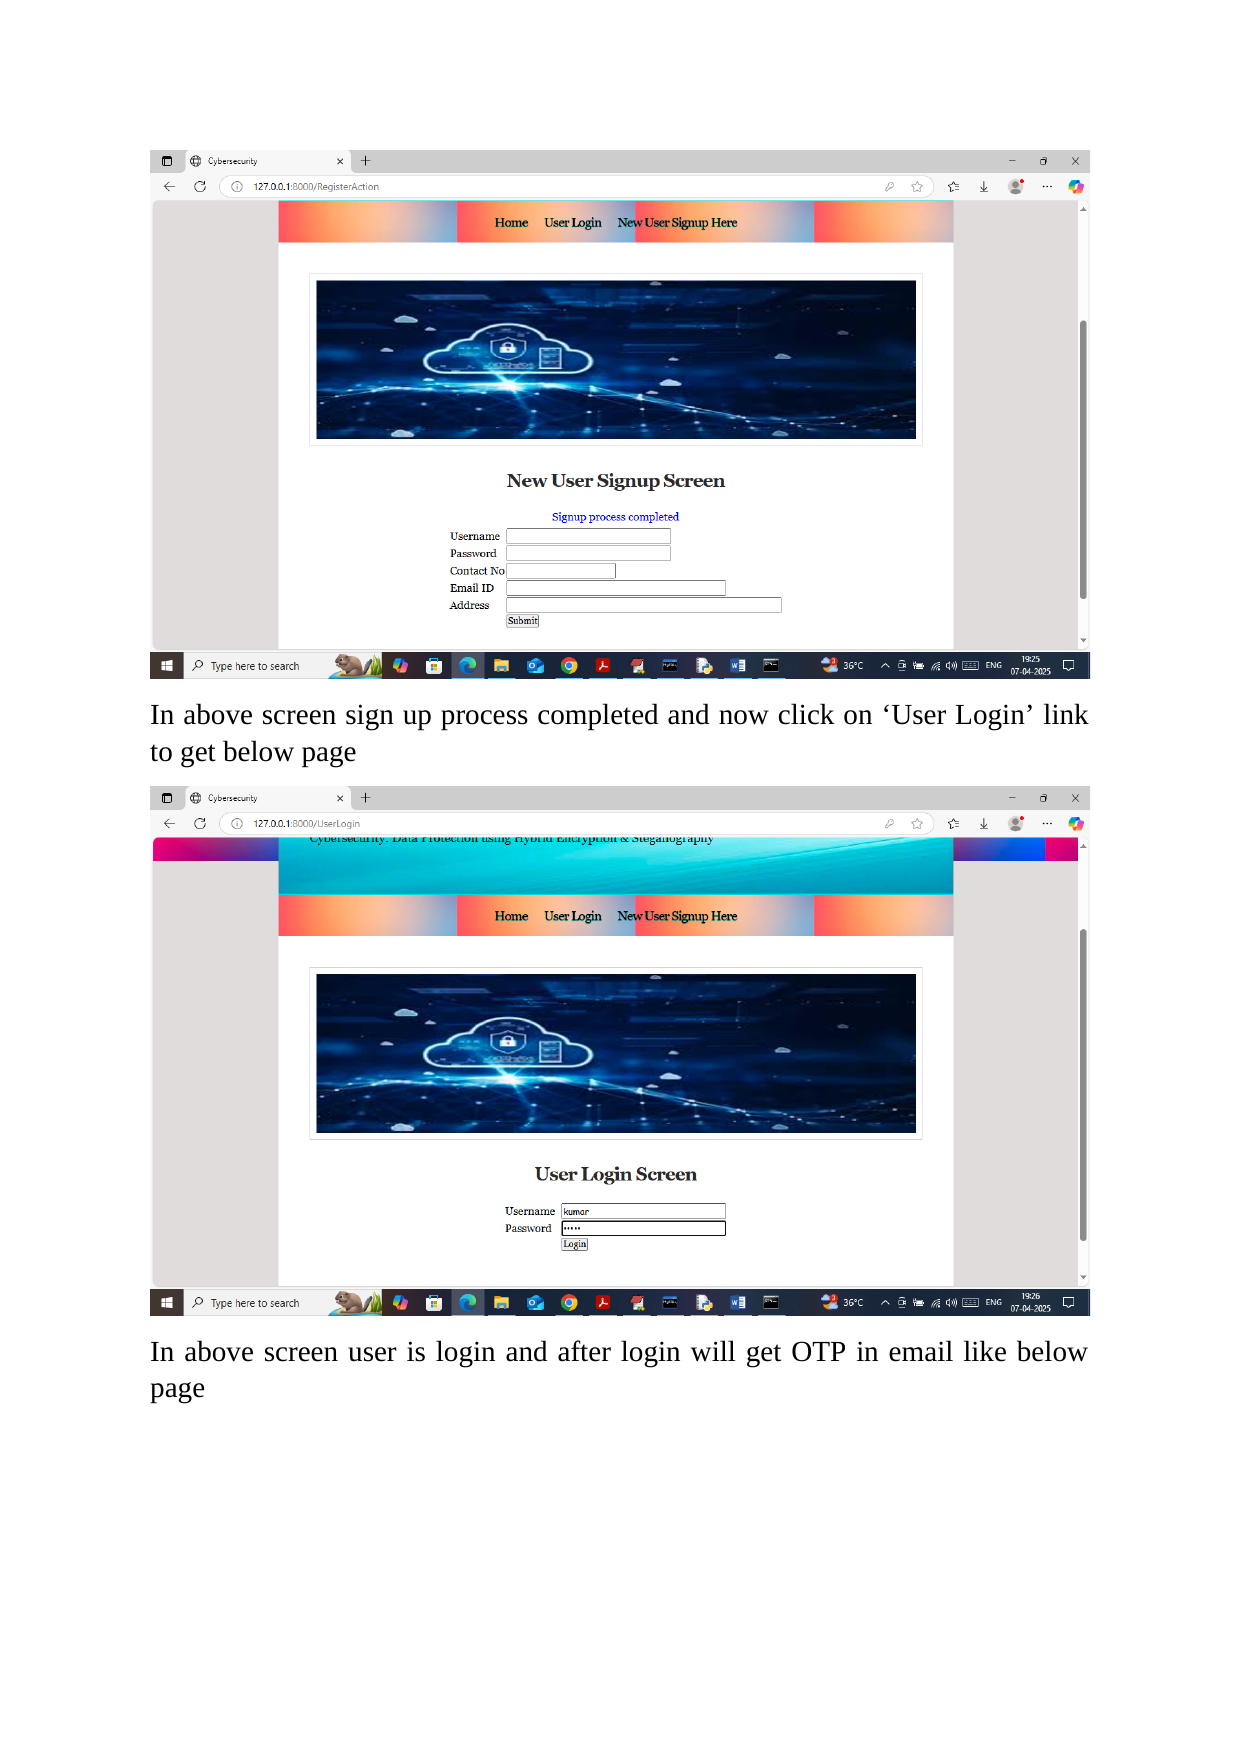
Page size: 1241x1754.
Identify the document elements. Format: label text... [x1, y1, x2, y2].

picture [150, 786, 1091, 1316]
text In above screen user is login and after login will get OTP in email like below page [150, 1334, 1090, 1404]
text In above screen sign up process completed and now click on ‘User Login’ link to get below page [150, 697, 1090, 767]
picture [150, 150, 1091, 679]
